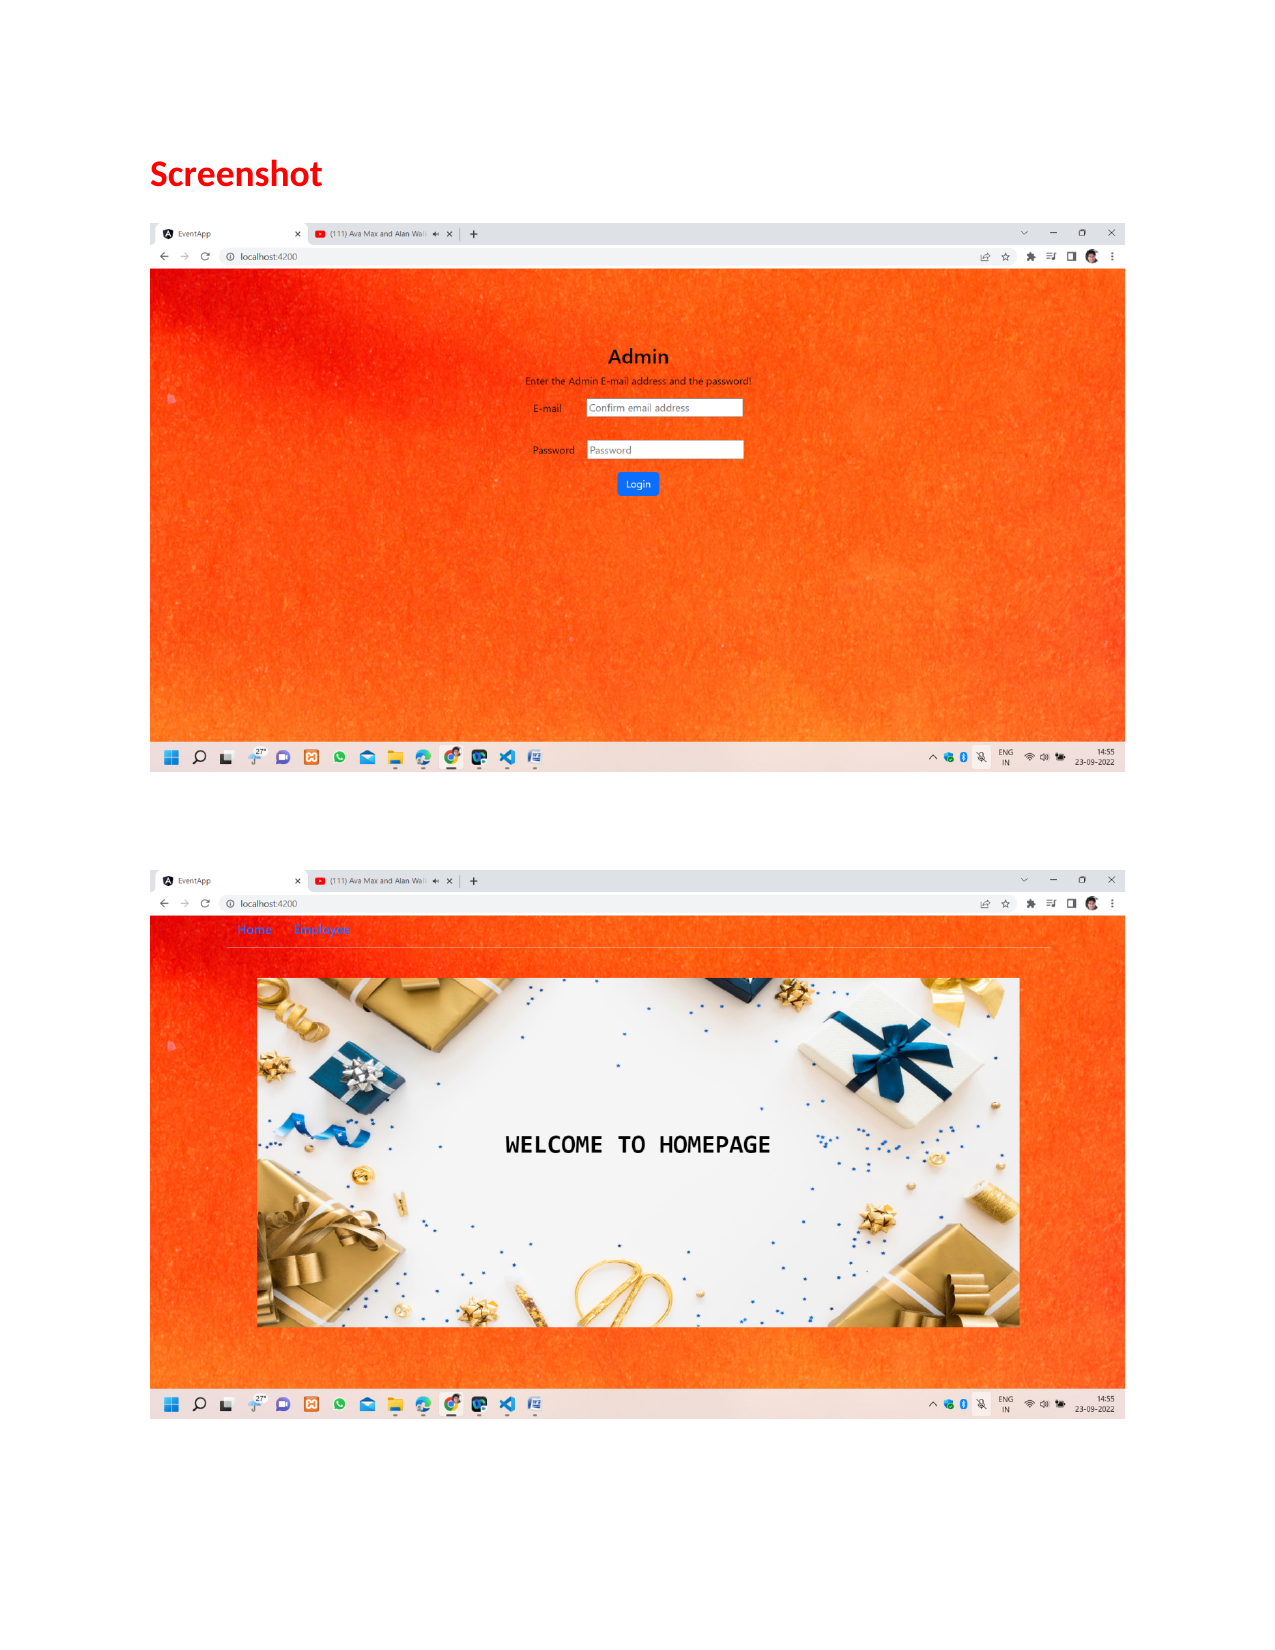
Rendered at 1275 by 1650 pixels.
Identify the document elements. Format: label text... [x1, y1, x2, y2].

picture [150, 870, 1125, 1419]
text Screenshot [150, 150, 1125, 196]
picture [150, 223, 1125, 772]
